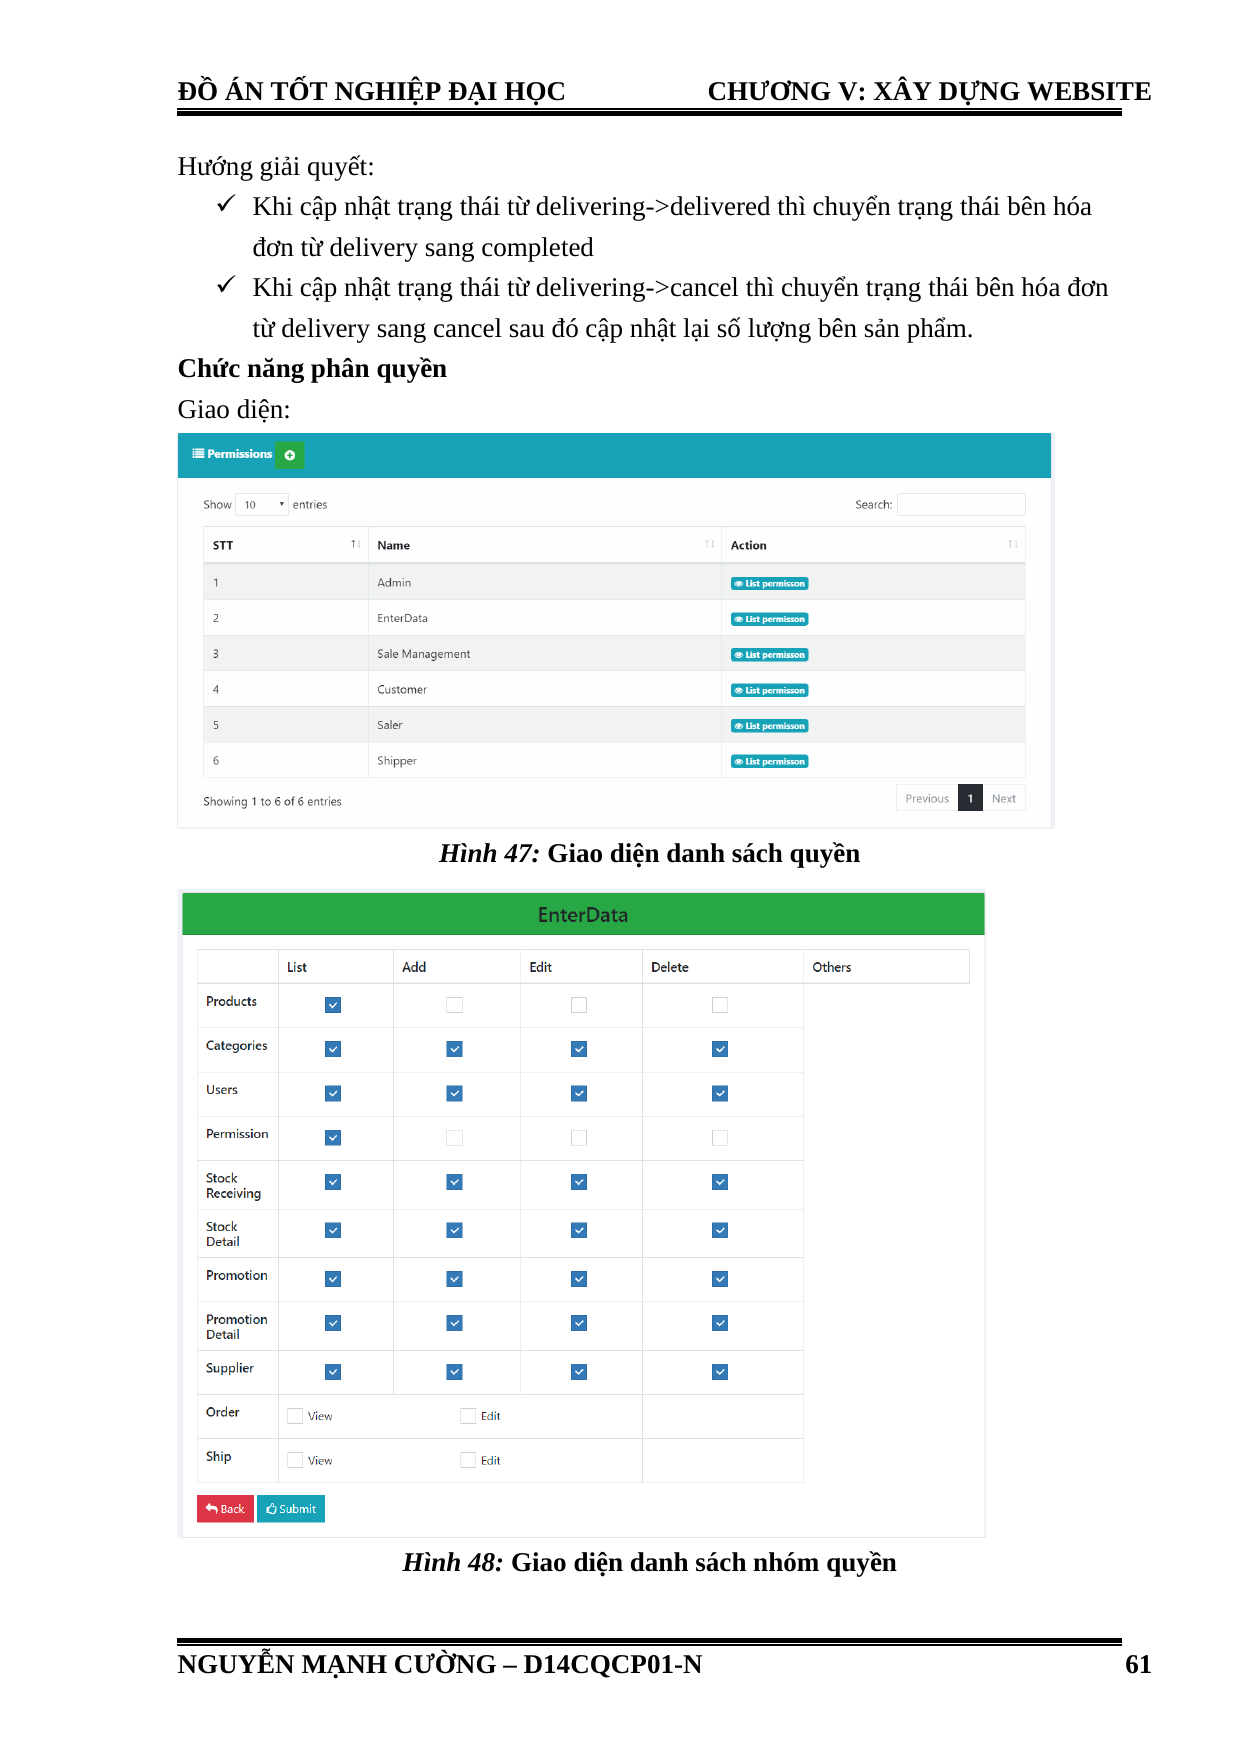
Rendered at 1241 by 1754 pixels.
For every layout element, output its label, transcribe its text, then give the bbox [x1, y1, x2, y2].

text Chức năng phân quyền [177, 352, 1122, 383]
text Hướng giải quyết: [177, 150, 1122, 181]
list Khi cập nhật trạng thái từ delivering->cancel thì chuyển trạng thái bên hóa đơn từ delivery sang cancel sau đó cập nhật lại số lượng bên sản phẩm. [215, 271, 1122, 343]
picture [177, 433, 1056, 829]
text Giao diện: [177, 393, 1122, 424]
picture [177, 889, 987, 1538]
list Khi cập nhật trạng thái từ delivering->delivered thì chuyển trạng thái bên hóa đơn từ delivery sang completed [215, 190, 1122, 262]
text Hình : Giao diện danh sách quyền [177, 837, 1122, 868]
text Hình : Giao diện danh sách nhóm quyền [177, 1546, 1122, 1577]
